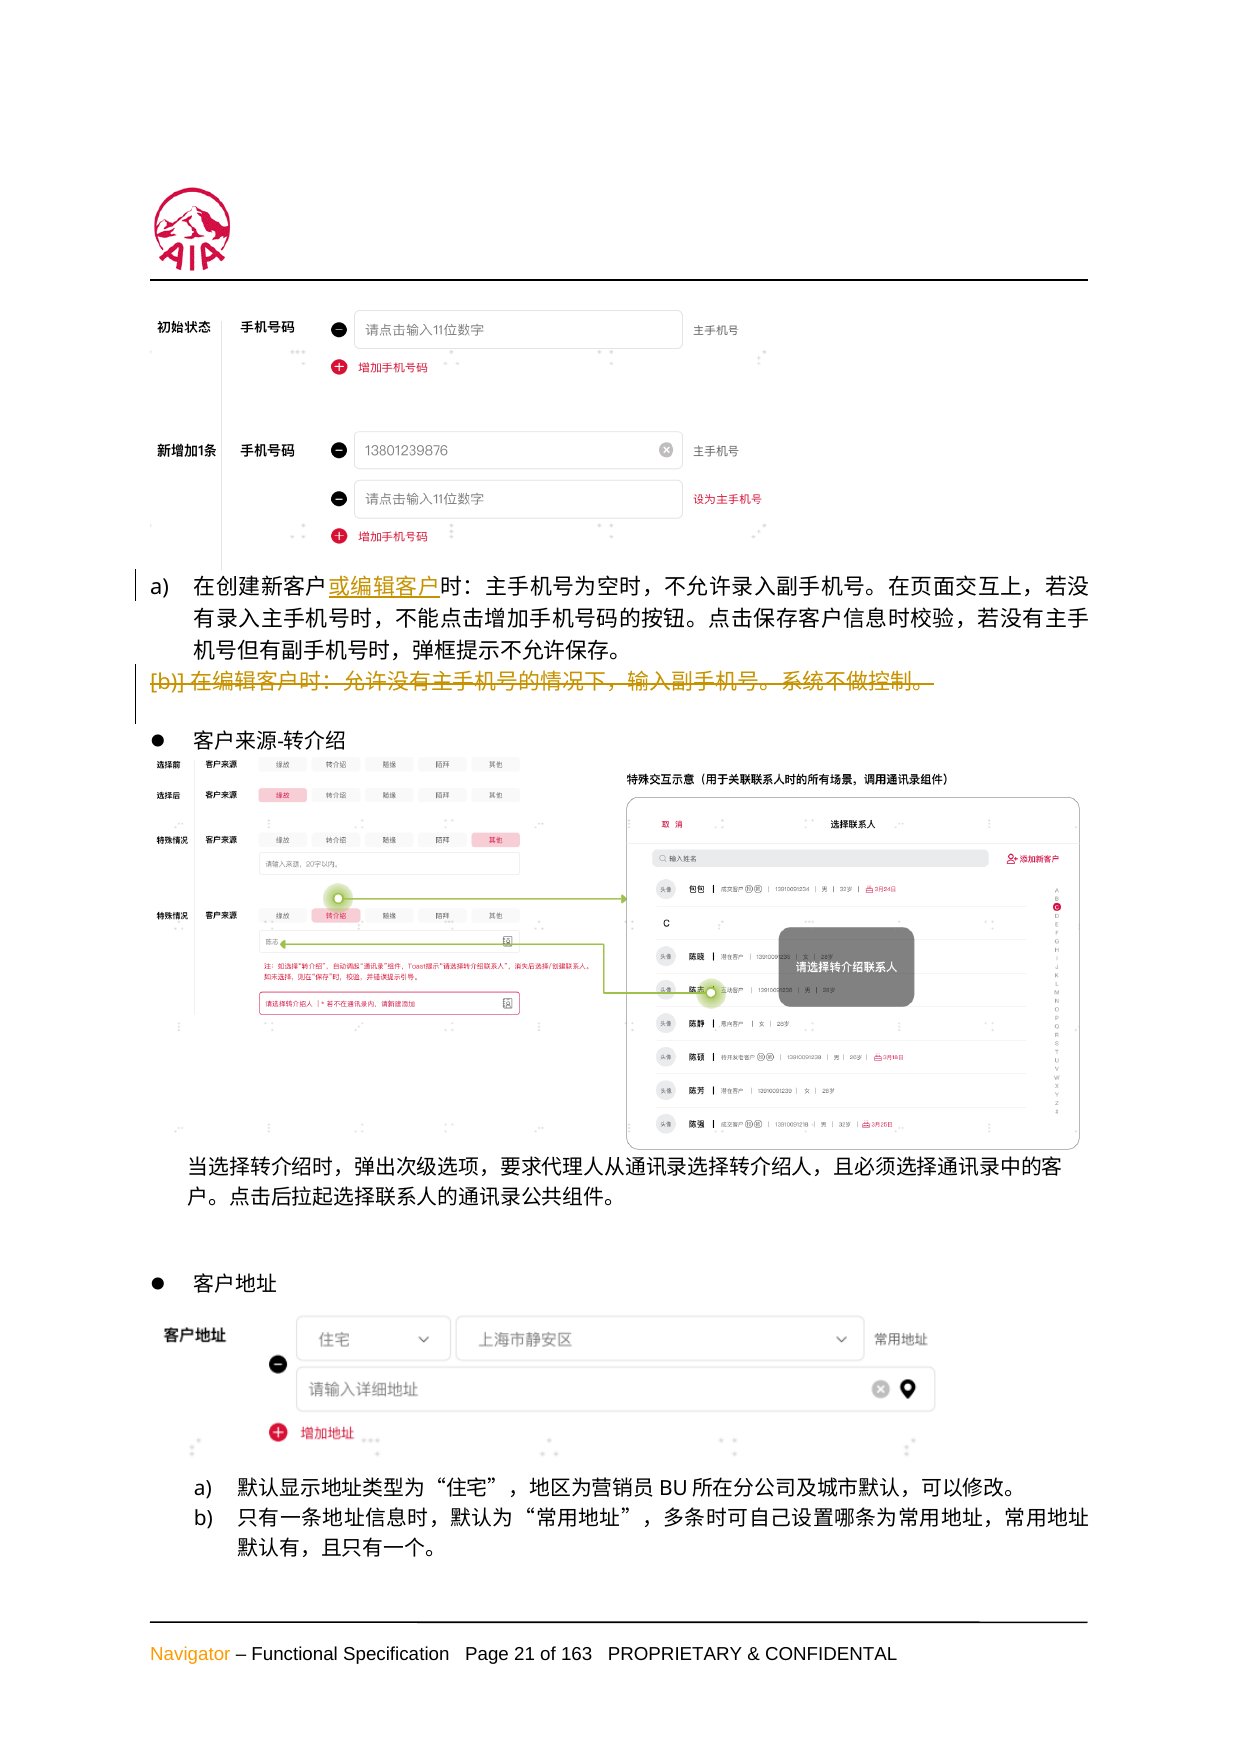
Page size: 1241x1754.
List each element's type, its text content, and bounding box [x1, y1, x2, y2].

list 客户来源-转介绍 [150, 724, 1090, 755]
list 默认显示地址类型为“住宅”，地区为营销员 BU所在分公司及城市默认，可以修改。 [194, 1471, 1090, 1501]
picture [150, 187, 234, 271]
list 只有⼀条地址信息时，默认为“常⽤地址”，多条时可自己设置哪条为常⽤地址，常⽤地址默认有，且只有⼀个。 [194, 1501, 1090, 1562]
picture [150, 754, 1081, 1151]
picture [150, 1297, 977, 1471]
text 当选择转介绍时，弹出次级选项，要求代理人从通讯录选择转介绍人，且必须选择通讯录中的客户。点击后拉起选择联系人的通讯录公共组件。 [187, 1151, 1069, 1211]
list 客户地址 [150, 1268, 1090, 1298]
list 在创建新客户时：主手机号为空时，不允许录入副手机号。在页面交互上，若没有录入主手机号时，不能点击增加手机号码的按钮。点击保存客户信息时校验，若没有主手机号但有副手机号时，弹框提示不允许保存。 [150, 569, 1090, 664]
picture [150, 295, 788, 570]
